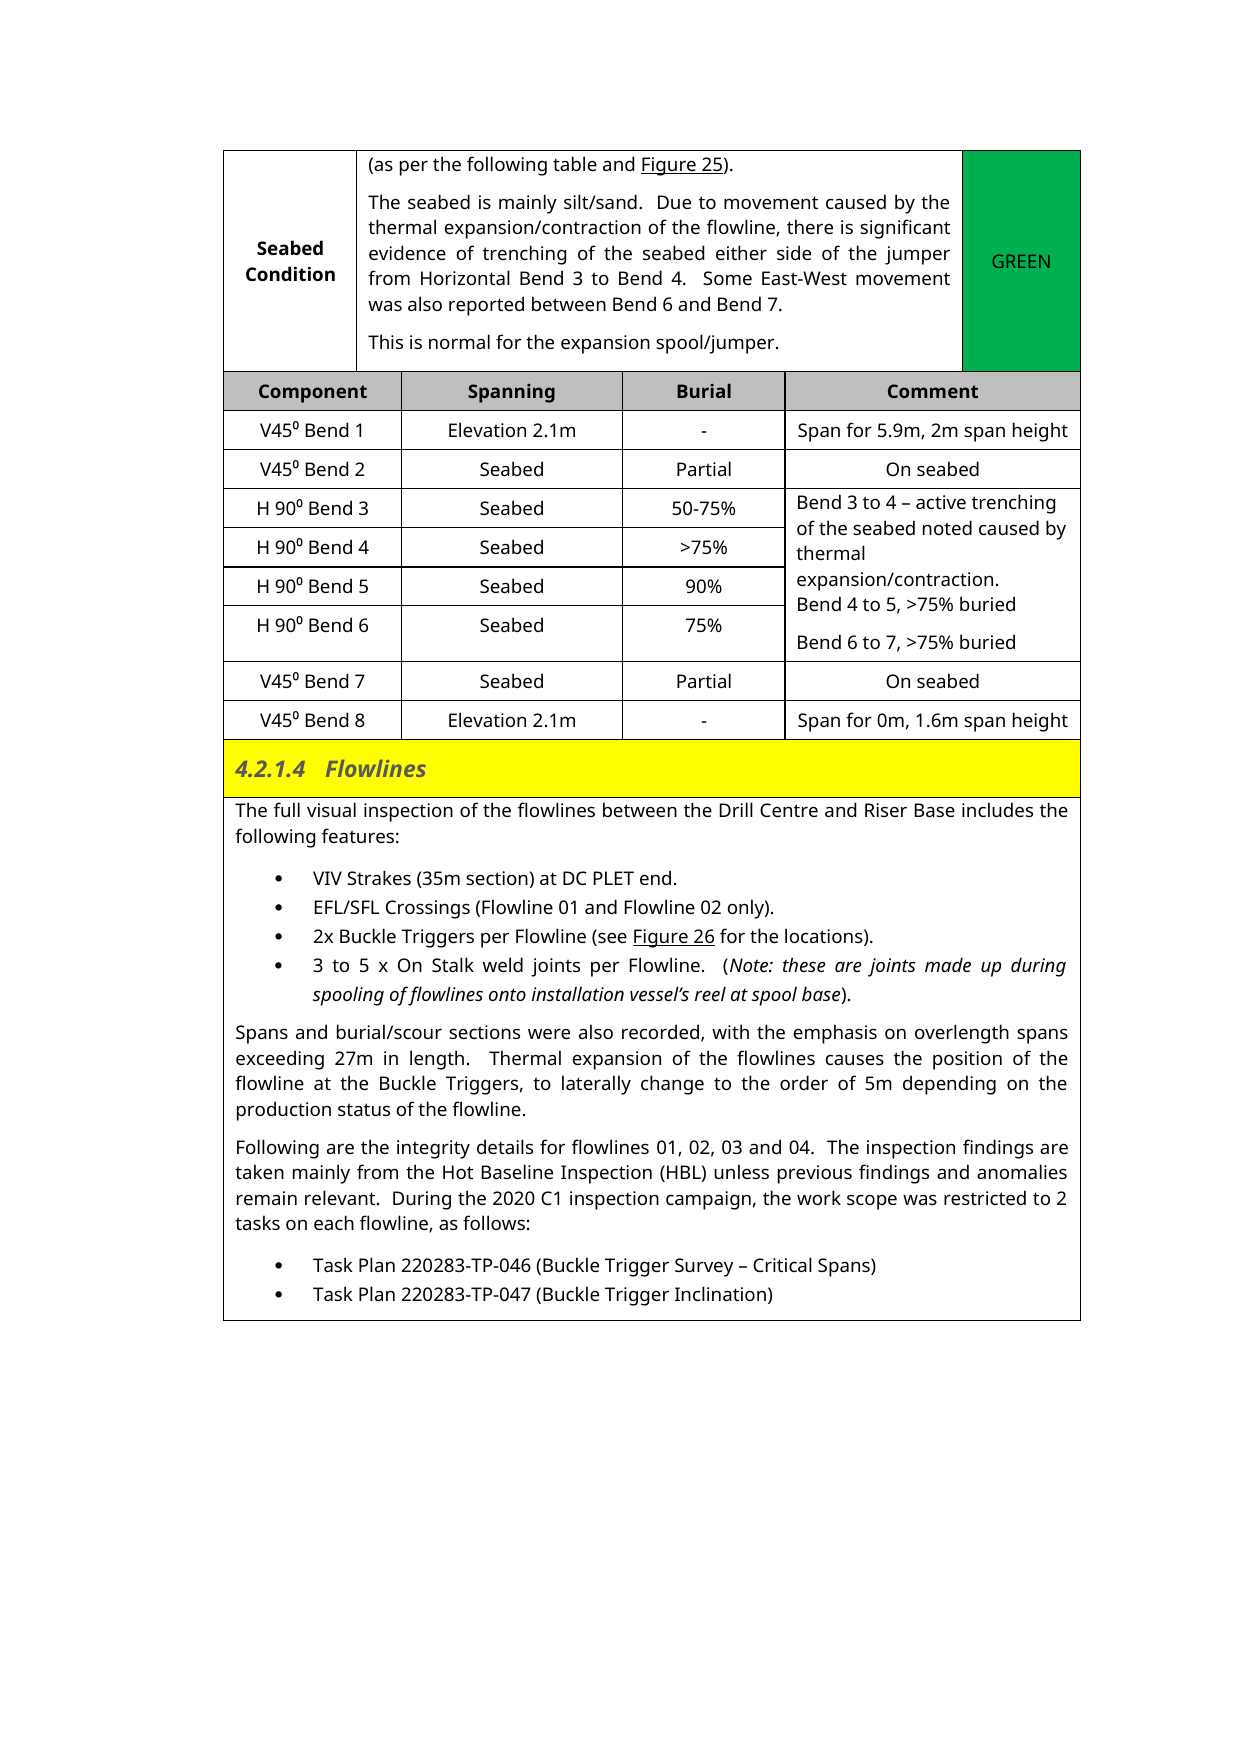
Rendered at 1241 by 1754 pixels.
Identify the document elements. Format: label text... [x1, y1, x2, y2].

table_cell (as per the following table and Figure 25). The seabed is mainly silt/sand. Due to movement caused by the thermal expansion/contraction of the flowline, there is significant evidence of trenching of the seabed either side of the jumper from Horizontal Bend 3 to Bend 4. Some East-West movement was also reported between Bend 6 and Bend 7. This is normal for the expansion spool/jumper. [357, 151, 962, 371]
table_cell Bend 3 to 4 – active trenching of the seabed noted caused by thermal expansion/contraction. Bend 4 to 5, >75% buried Bend 6 to 7, >75% buried [786, 489, 1080, 661]
table_cell V45⁰ Bend 8 [224, 701, 401, 739]
table_cell Seabed Condition [224, 151, 356, 371]
table_cell Seabed [402, 528, 622, 566]
table_cell GREEN [963, 151, 1080, 371]
table_cell Span for 5.9m, 2m span height [786, 411, 1080, 449]
table_cell Seabed [402, 450, 622, 488]
table_cell On seabed [786, 450, 1080, 488]
table_cell H 90⁰ Bend 3 [224, 489, 401, 527]
table_cell Elevation 2.1m [402, 701, 622, 739]
table_cell - [623, 411, 784, 449]
table_cell 75% [623, 606, 784, 661]
table_cell Seabed [402, 662, 622, 700]
table_cell V45⁰ Bend 2 [224, 450, 401, 488]
table_cell 90% [623, 568, 784, 605]
table_cell Component [224, 372, 401, 410]
table_cell Seabed [402, 606, 622, 661]
table_cell Comment [786, 372, 1080, 410]
table_cell V45⁰ Bend 7 [224, 662, 401, 700]
table_cell Burial [623, 372, 784, 410]
table_cell Flowlines [224, 740, 1080, 797]
table_cell H 90⁰ Bend 5 [224, 568, 401, 605]
table_cell The full visual inspection of the flowlines between the Drill Centre and Riser Base includes the following features: VIV Strakes (35m section) at DC PLET end. EFL/SFL Crossings (Flowline 01 and Flowline 02 only). 2x Buckle Triggers per Flowline (see Figure 26 for the locations). 3 to 5 x On Stalk weld joints per Flowline. (Note: these are joints made up during spooling of flowlines onto installation vessel’s reel at spool base). Spans and burial/scour sections were also recorded, with the emphasis on overlength spans exceeding 27m in length. Thermal expansion of the flowlines causes the position of the flowline at the Buckle Triggers, to laterally change to the order of 5m depending on the production status of the flowline. Following are the integrity details for flowlines 01, 02, 03 and 04. The inspection findings are taken mainly from the Hot Baseline Inspection (HBL) unless previous findings and anomalies remain relevant. During the 2020 C1 inspection campaign, the work scope was restricted to 2 tasks on each flowline, as follows: Task Plan 220283-TP-046 (Buckle Trigger Survey – Critical Spans) Task Plan 220283-TP-047 (Buckle Trigger Inclination) [224, 798, 1080, 1319]
table_cell Elevation 2.1m [402, 411, 622, 449]
table_cell - [623, 701, 784, 739]
table_cell >75% [623, 528, 784, 566]
table_cell H 90⁰ Bend 4 [224, 528, 401, 566]
table_cell 50-75% [623, 489, 784, 527]
table_cell Spanning [402, 372, 622, 410]
table_cell Span for 0m, 1.6m span height [786, 701, 1080, 739]
table_cell Partial [623, 450, 784, 488]
table_cell Seabed [402, 489, 622, 527]
table_cell V45⁰ Bend 1 [224, 411, 401, 449]
table_cell H 90⁰ Bend 6 [224, 606, 401, 661]
table_cell On seabed [786, 662, 1080, 700]
table_cell Seabed [402, 568, 622, 605]
table_cell Partial [623, 662, 784, 700]
